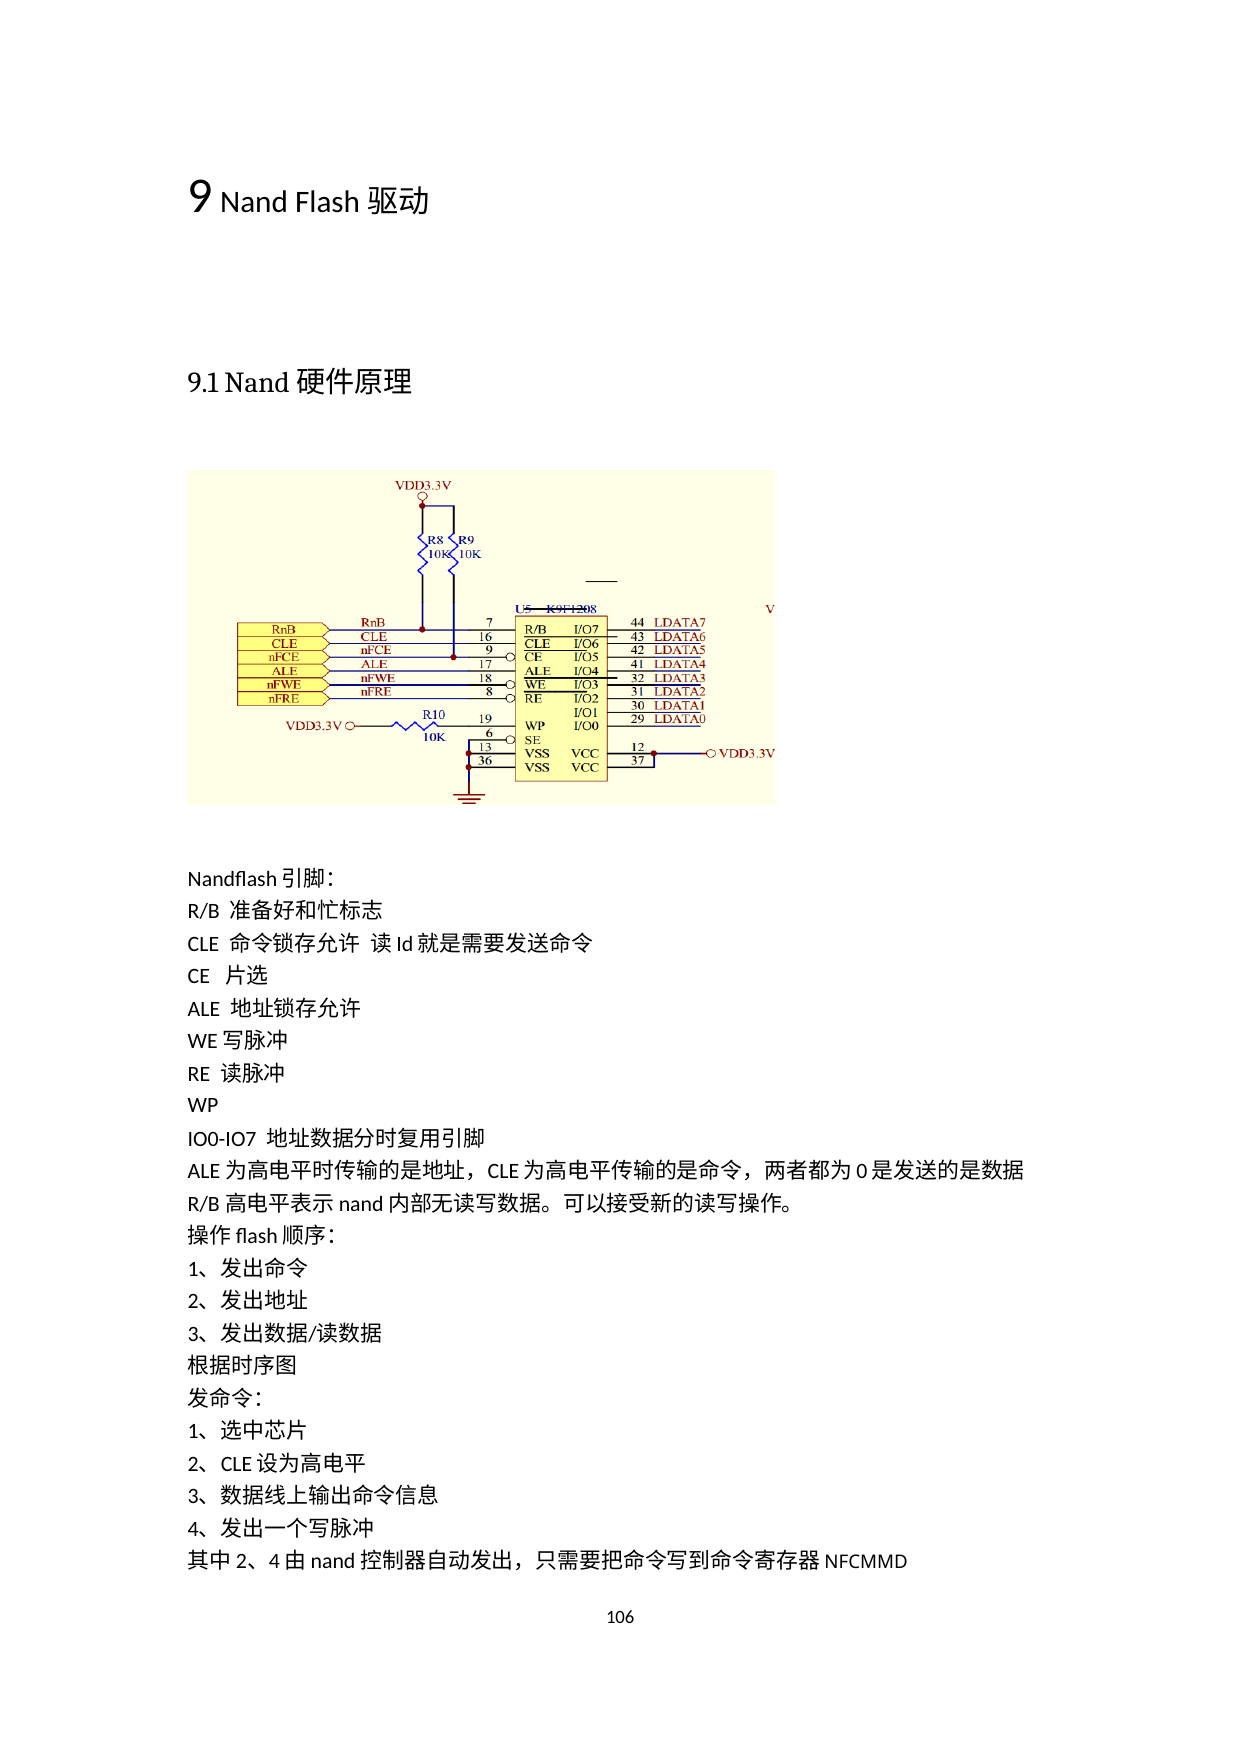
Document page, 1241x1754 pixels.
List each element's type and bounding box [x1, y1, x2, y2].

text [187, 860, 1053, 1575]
picture [187, 470, 776, 805]
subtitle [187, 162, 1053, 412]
